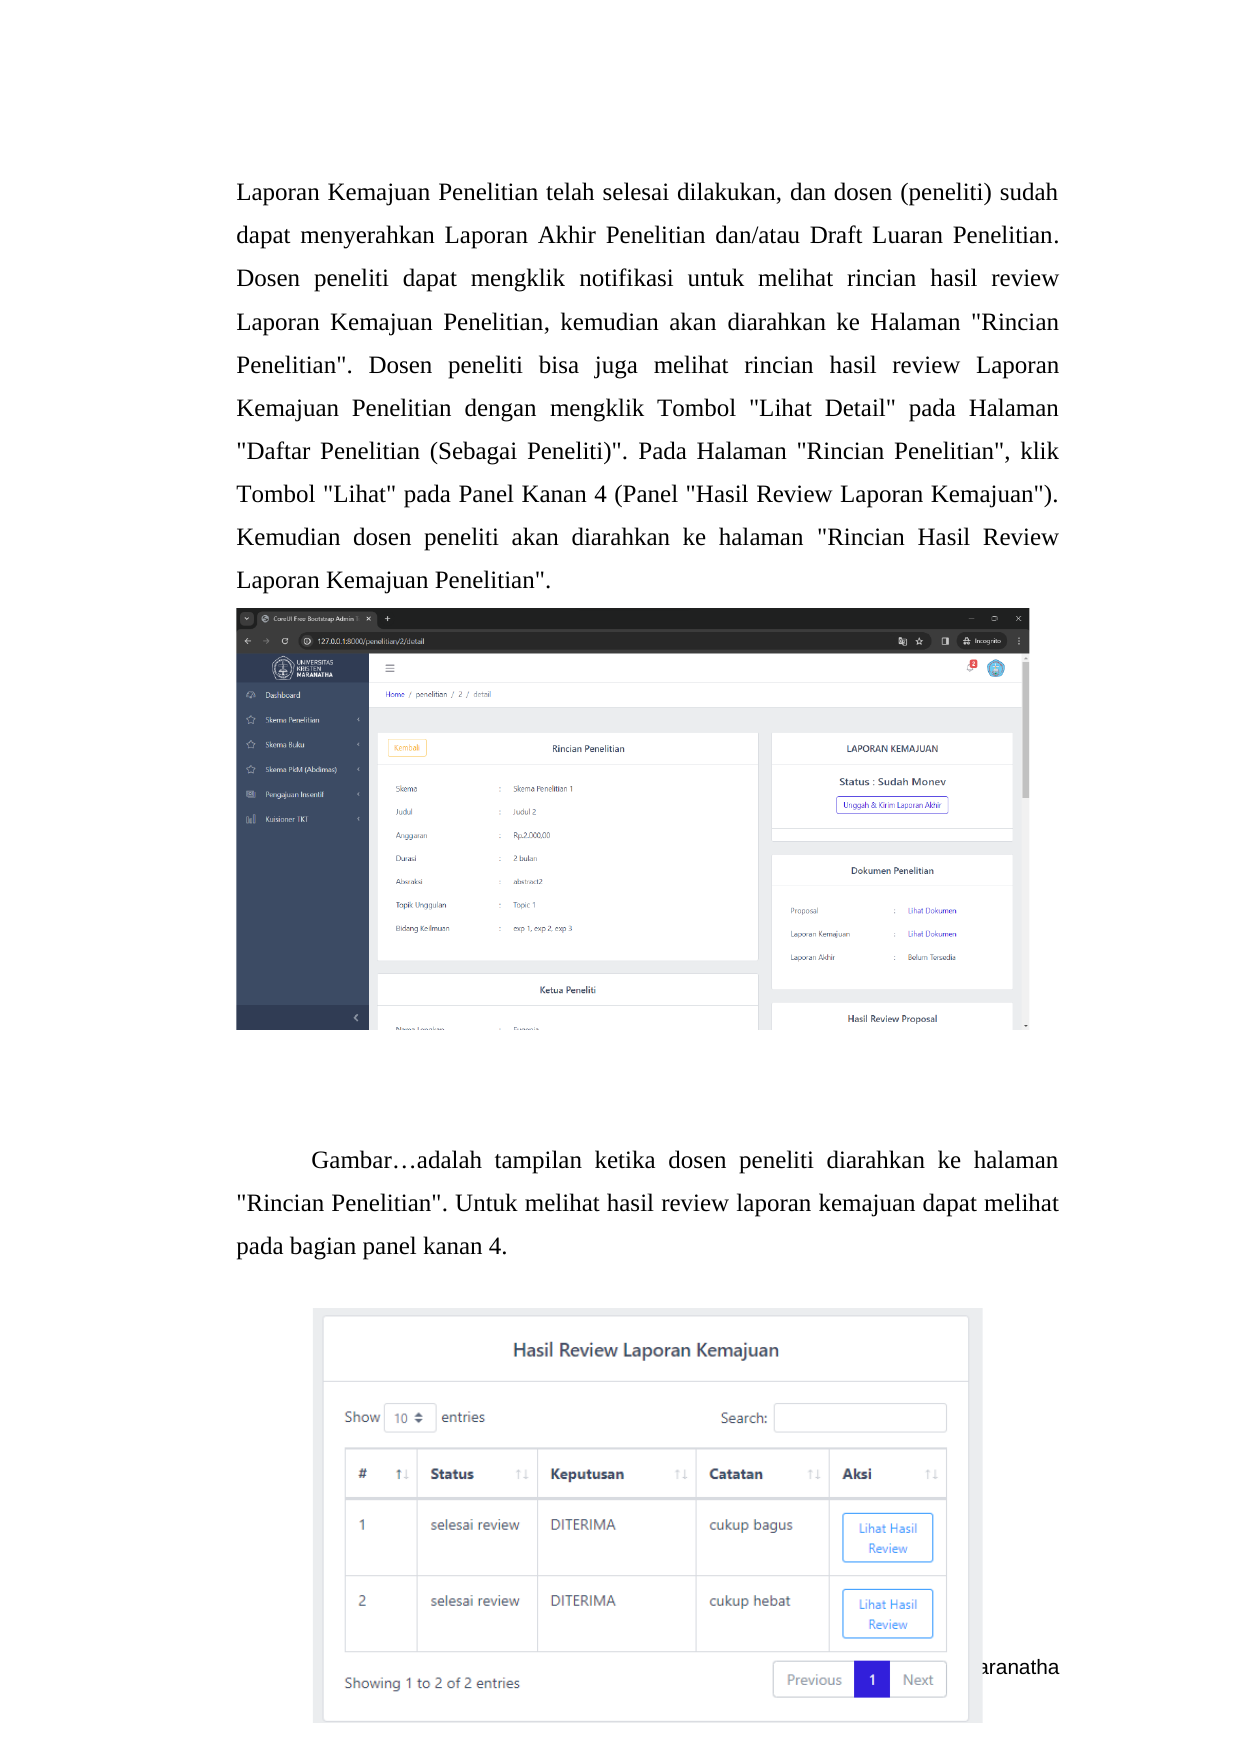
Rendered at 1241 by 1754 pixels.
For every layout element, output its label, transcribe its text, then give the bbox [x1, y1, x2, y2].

text Gambar…adalah tampilan ketika dosen peneliti diarahkan ke halaman "Rincian Penelitian". Untuk melihat hasil review laporan kemajuan dapat melihat pada bagian panel kanan 4. [236, 1145, 1059, 1260]
picture [312, 1308, 983, 1723]
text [236, 177, 1059, 594]
picture [236, 608, 1030, 1030]
